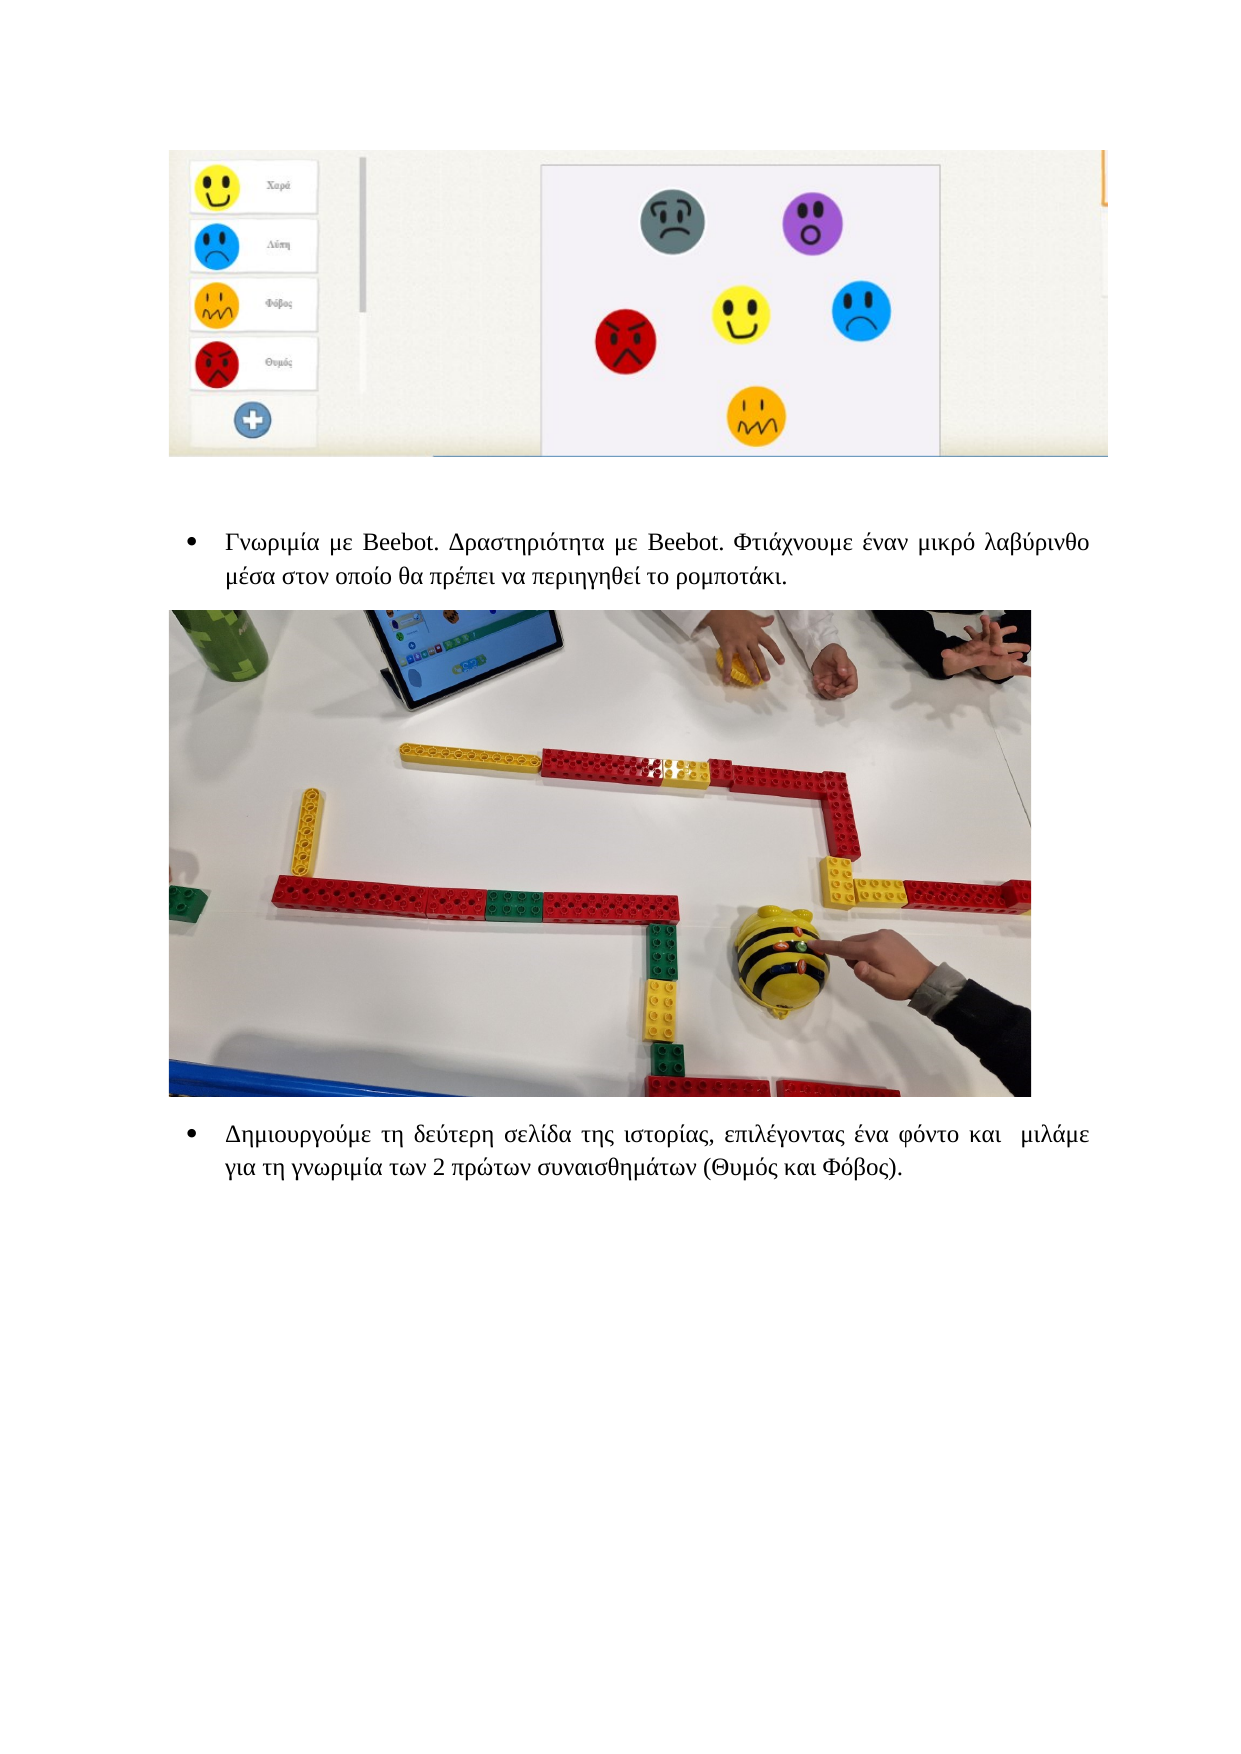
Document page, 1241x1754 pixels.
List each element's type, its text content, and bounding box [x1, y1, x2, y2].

list Γνωριμία με Beebot. Δραστηριότητα με Beebot. Φτιάχνουμε έναν μικρό λαβύρινθο μέσα στον οποίο θα πρέπει να περιηγηθεί το ρομποτάκι. [187, 527, 1090, 589]
list Δημιουργούμε τη δεύτερη σελίδα της ιστορίας, επιλέγοντας ένα φόντο και μιλάμε για τη γνωριμία των 2 πρώτων συναισθημάτων (Θυμός και Φόβος). [187, 1119, 1090, 1181]
